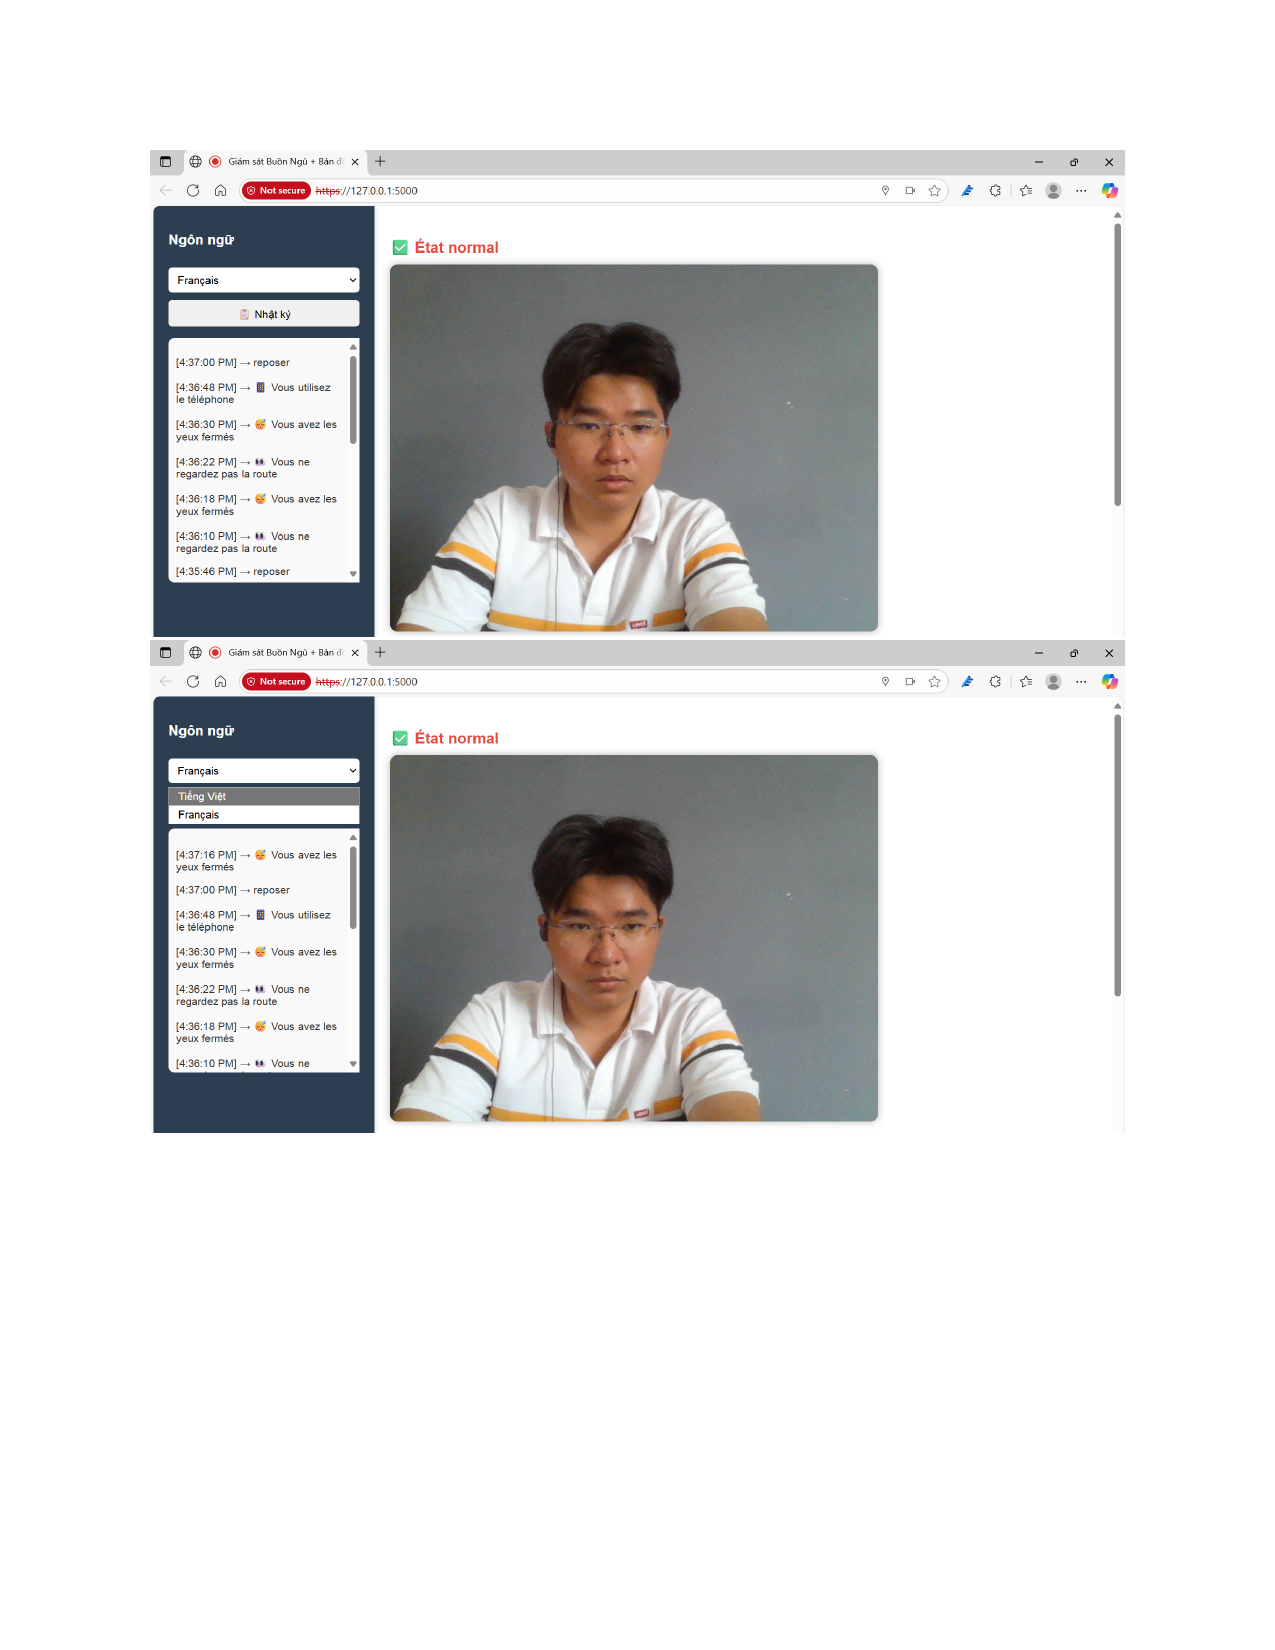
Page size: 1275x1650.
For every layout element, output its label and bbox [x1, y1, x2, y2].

picture [150, 150, 1125, 637]
picture [150, 640, 1125, 1133]
